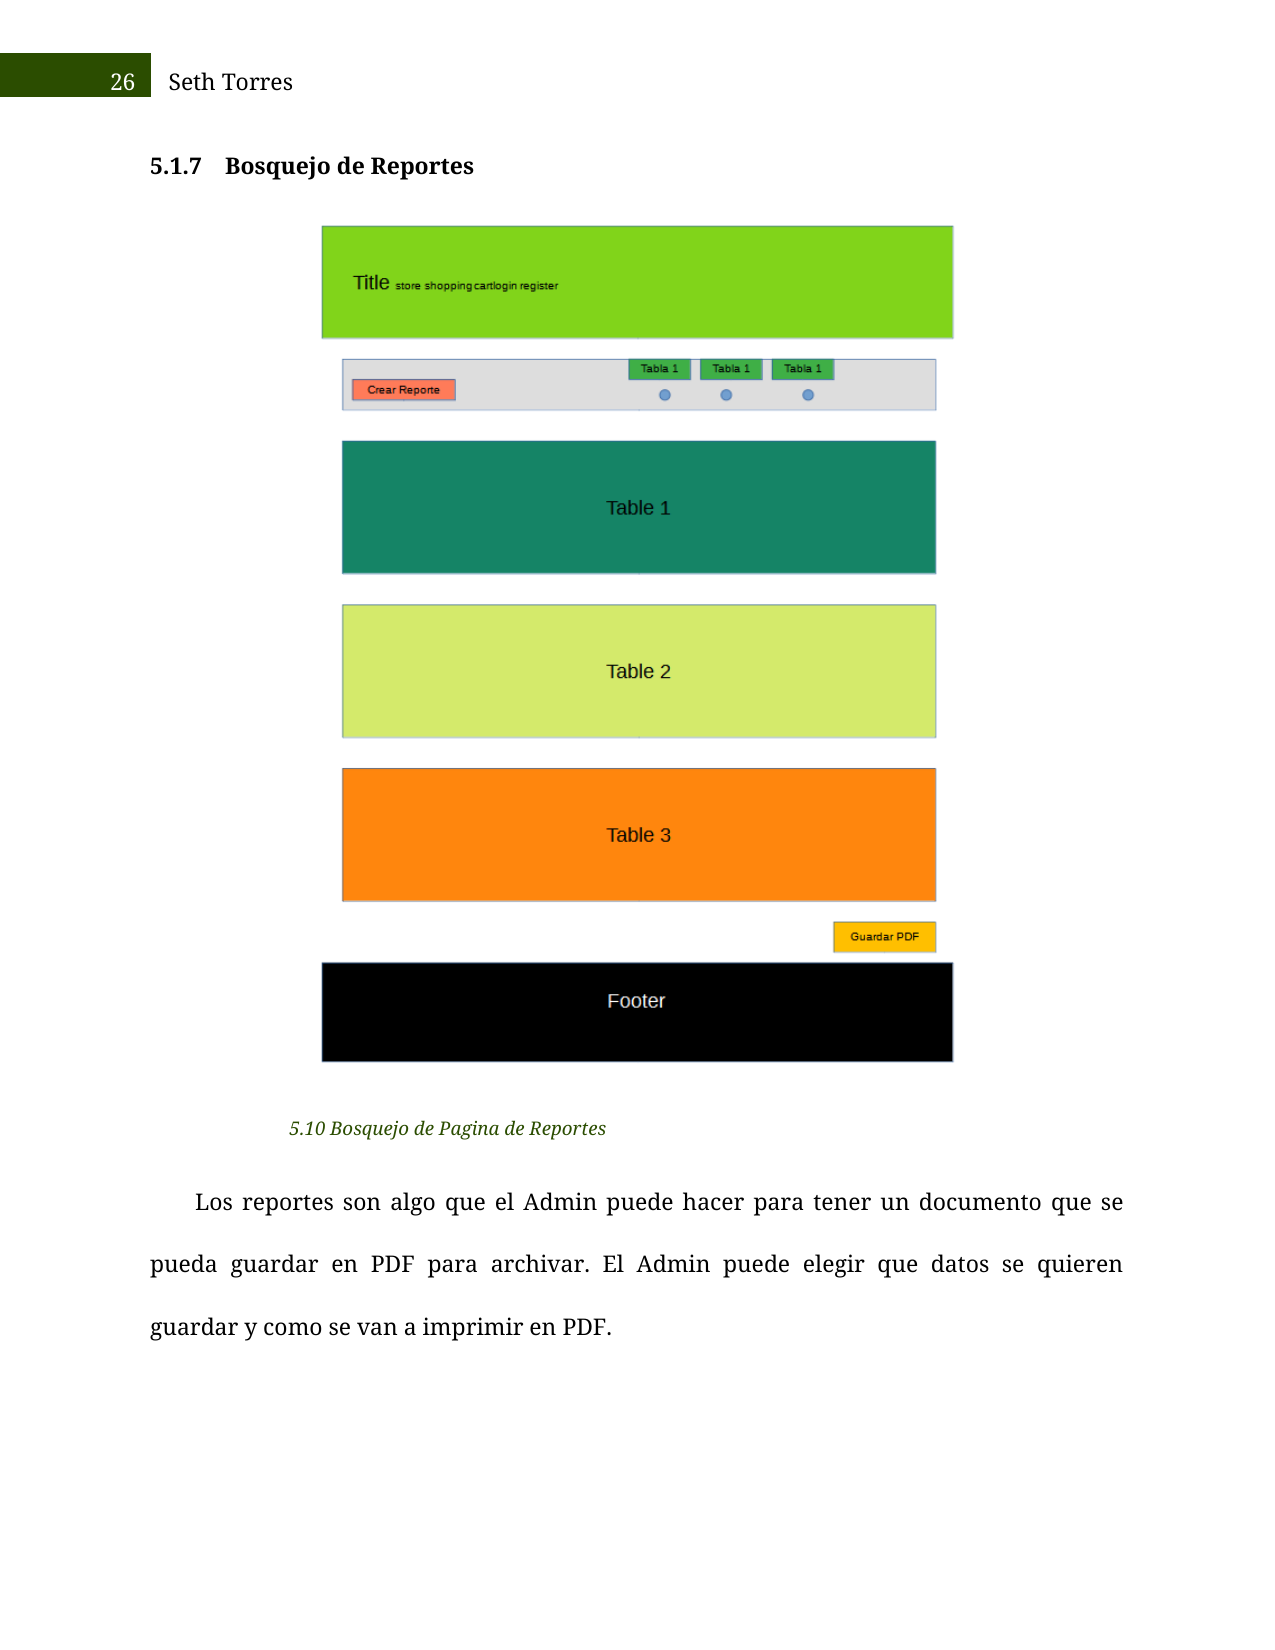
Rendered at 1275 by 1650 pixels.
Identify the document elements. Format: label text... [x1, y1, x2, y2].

subtitle Bosquejo de Reportes [150, 150, 1125, 181]
picture [289, 193, 986, 1094]
